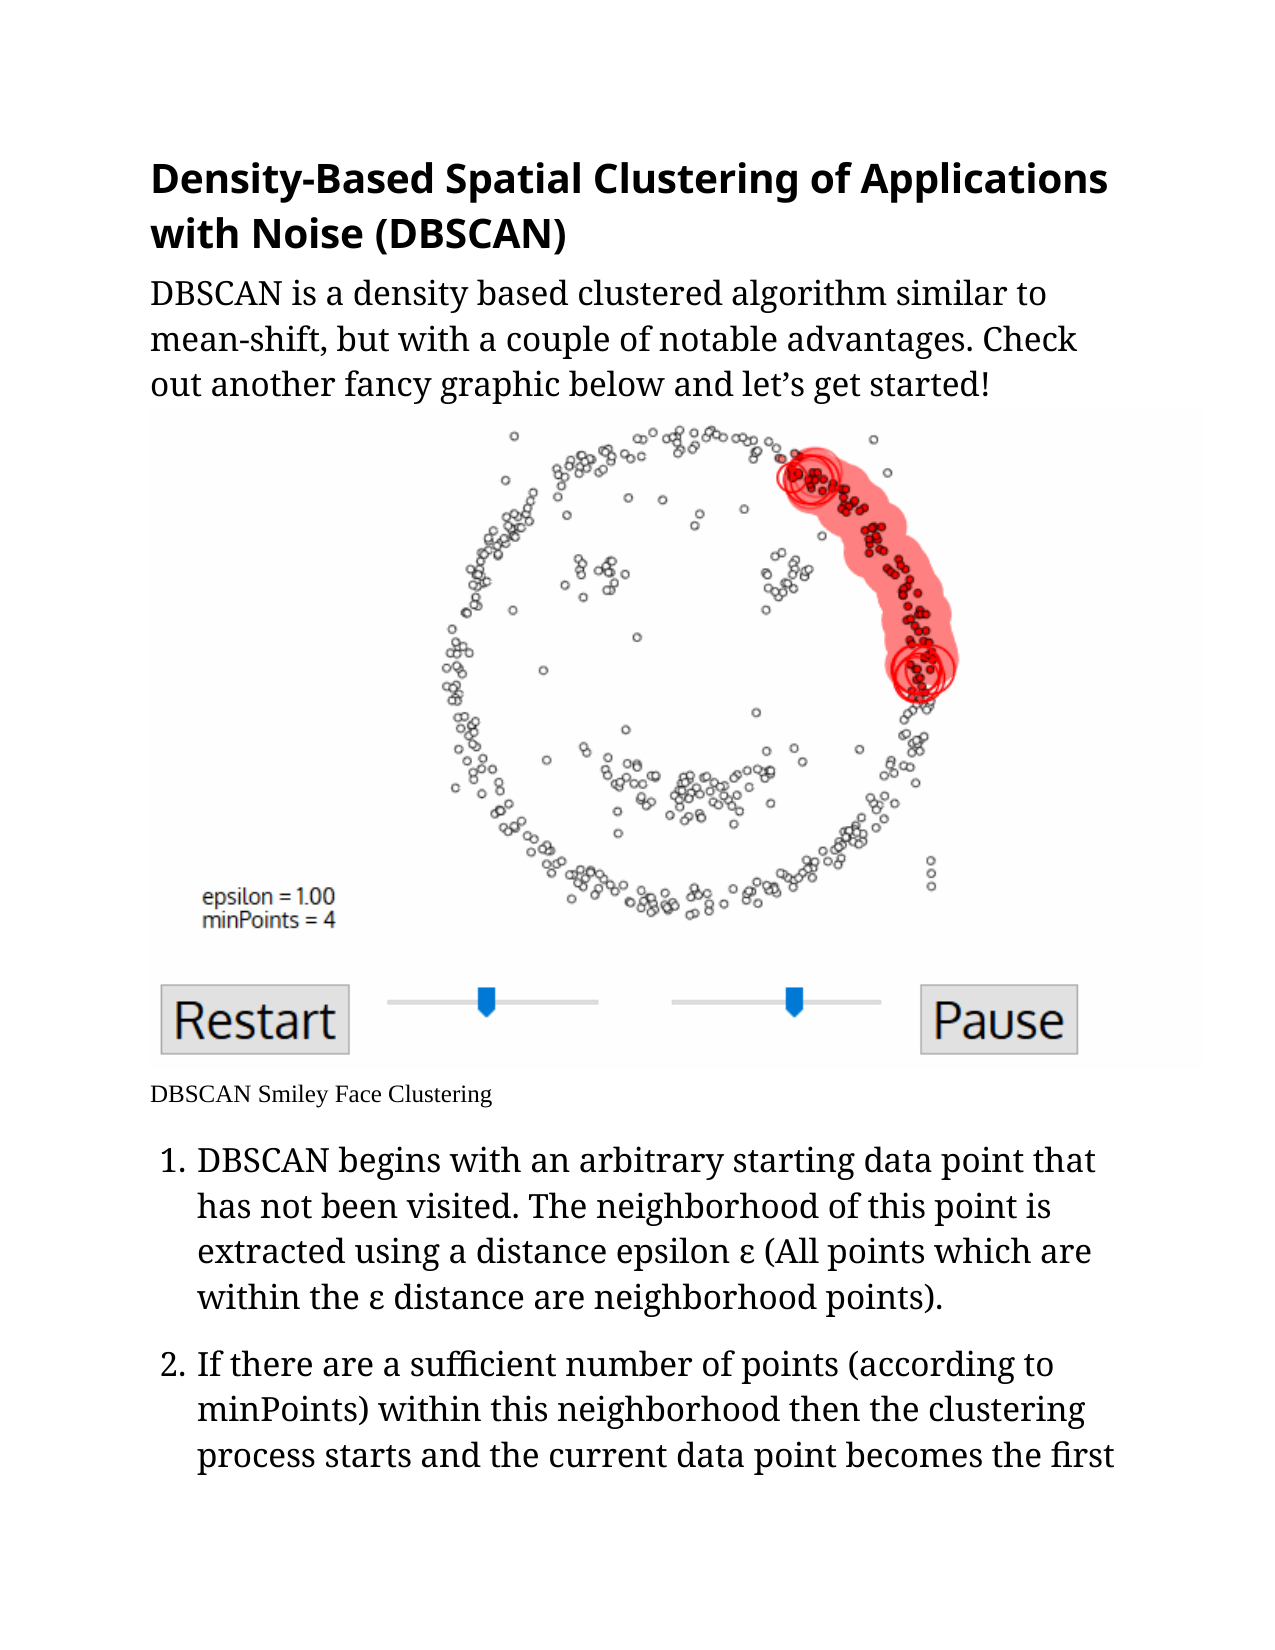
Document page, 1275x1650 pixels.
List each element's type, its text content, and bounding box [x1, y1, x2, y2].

list DBSCAN begins with an arbitrary starting data point that has not been visited. The neighborhood of this point is extracted using a distance epsilon ε (All points which are within the ε distance are neighborhood points). [159, 1137, 1125, 1319]
list Density-Based Spatial Clustering of Applications with Noise (DBSCAN) [150, 150, 1125, 261]
text DBSCAN Smiley Face Clustering [150, 1079, 1125, 1108]
picture [150, 406, 1205, 1069]
text DBSCAN is a density based clustered algorithm similar to mean-shift, but with a couple of notable advantages. Check out another fancy graphic below and let’s get started! [150, 270, 1125, 406]
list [159, 1341, 1125, 1477]
